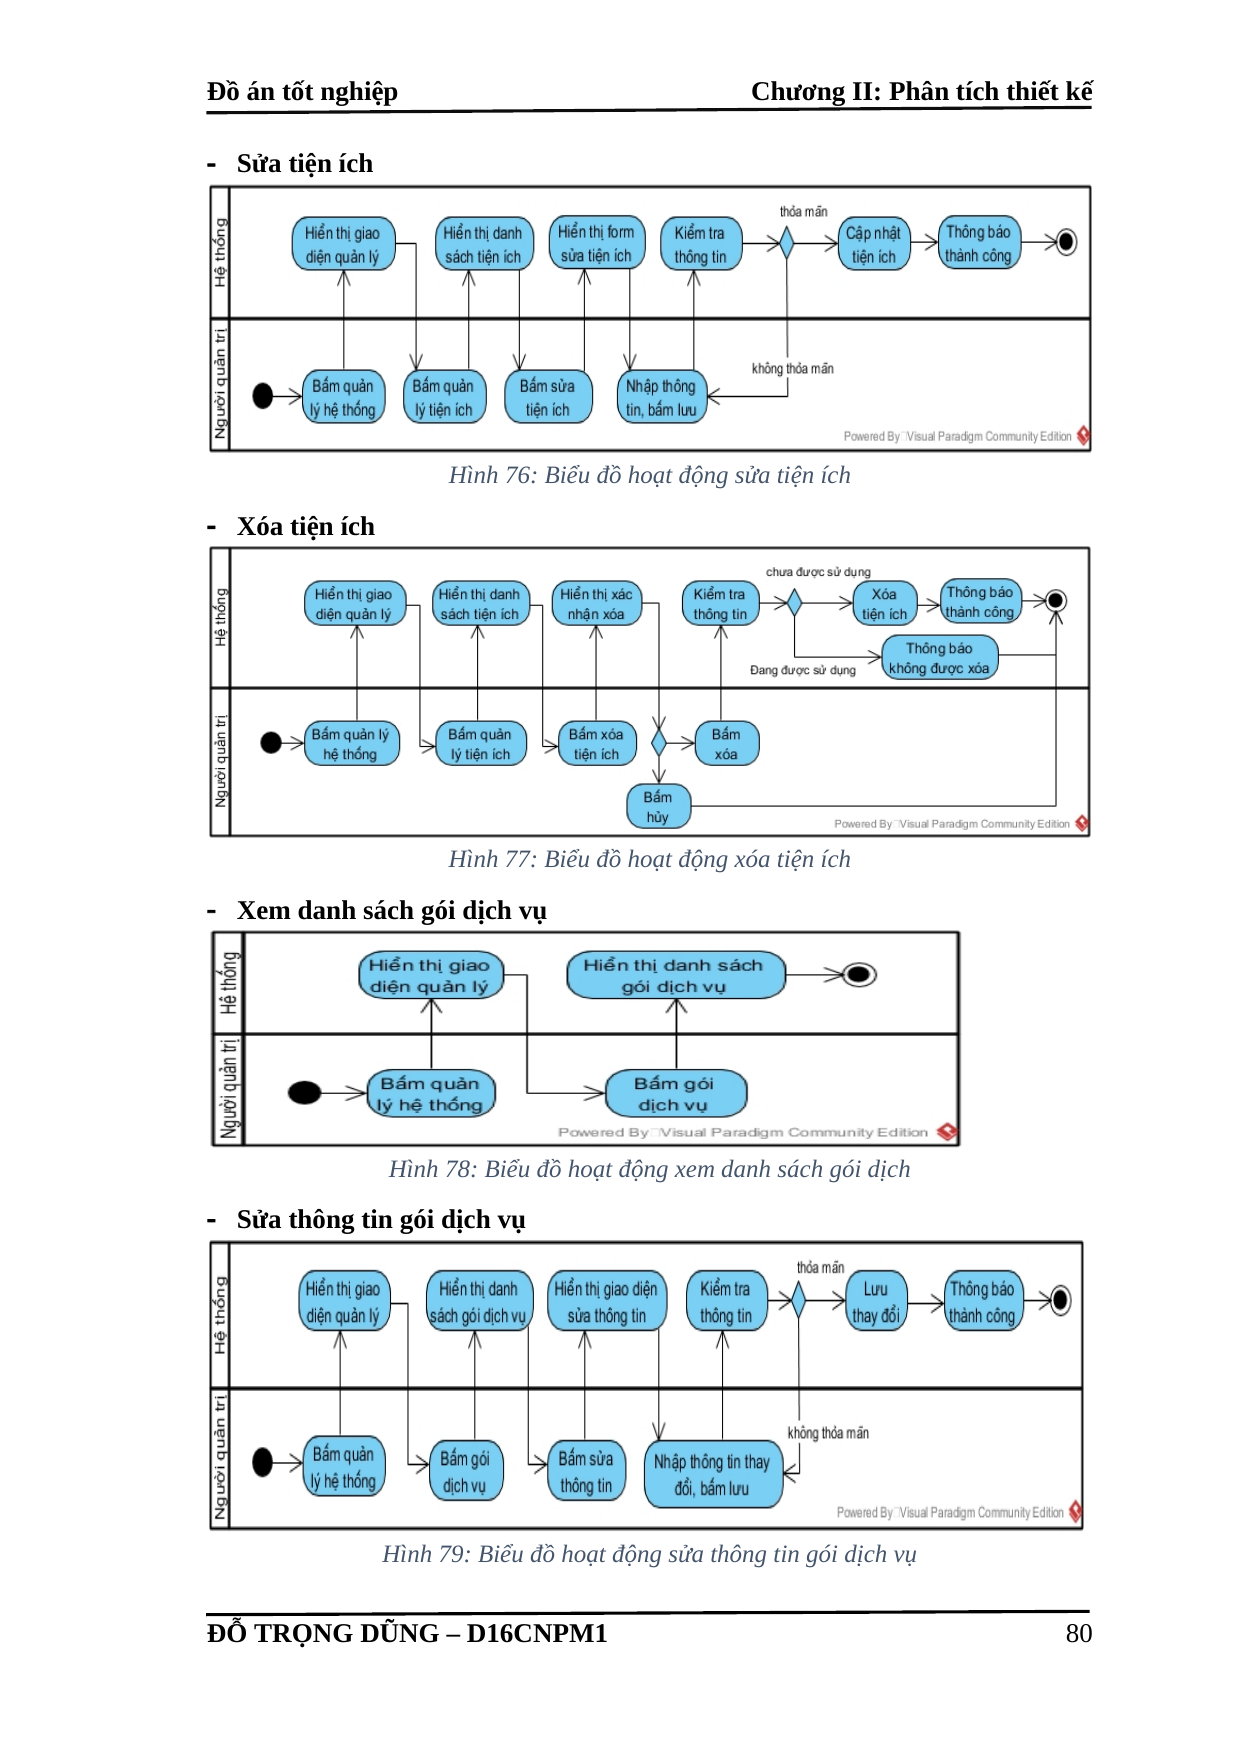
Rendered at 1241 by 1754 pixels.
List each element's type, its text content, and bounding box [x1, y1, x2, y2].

text Hình 79: Biểu đồ hoạt động sửa thông tin gói dịch vụ [207, 1539, 1093, 1568]
list Sửa thông tin gói dịch vụ [207, 1203, 1093, 1234]
list Sửa tiện ích [207, 148, 1093, 179]
list Xóa tiện ích [207, 510, 1093, 541]
picture [206, 1237, 1088, 1537]
picture [206, 927, 968, 1152]
list Xem danh sách gói dịch vụ [207, 894, 1093, 925]
text Hình 76: Biểu đồ hoạt động sửa tiện ích [207, 460, 1093, 489]
text Hình 78: Biểu đồ hoạt động xem danh sách gói dịch [207, 1154, 1093, 1182]
text Hình 77: Biểu đồ hoạt động xóa tiện ích [207, 844, 1093, 873]
picture [206, 181, 1096, 458]
picture [206, 543, 1095, 842]
